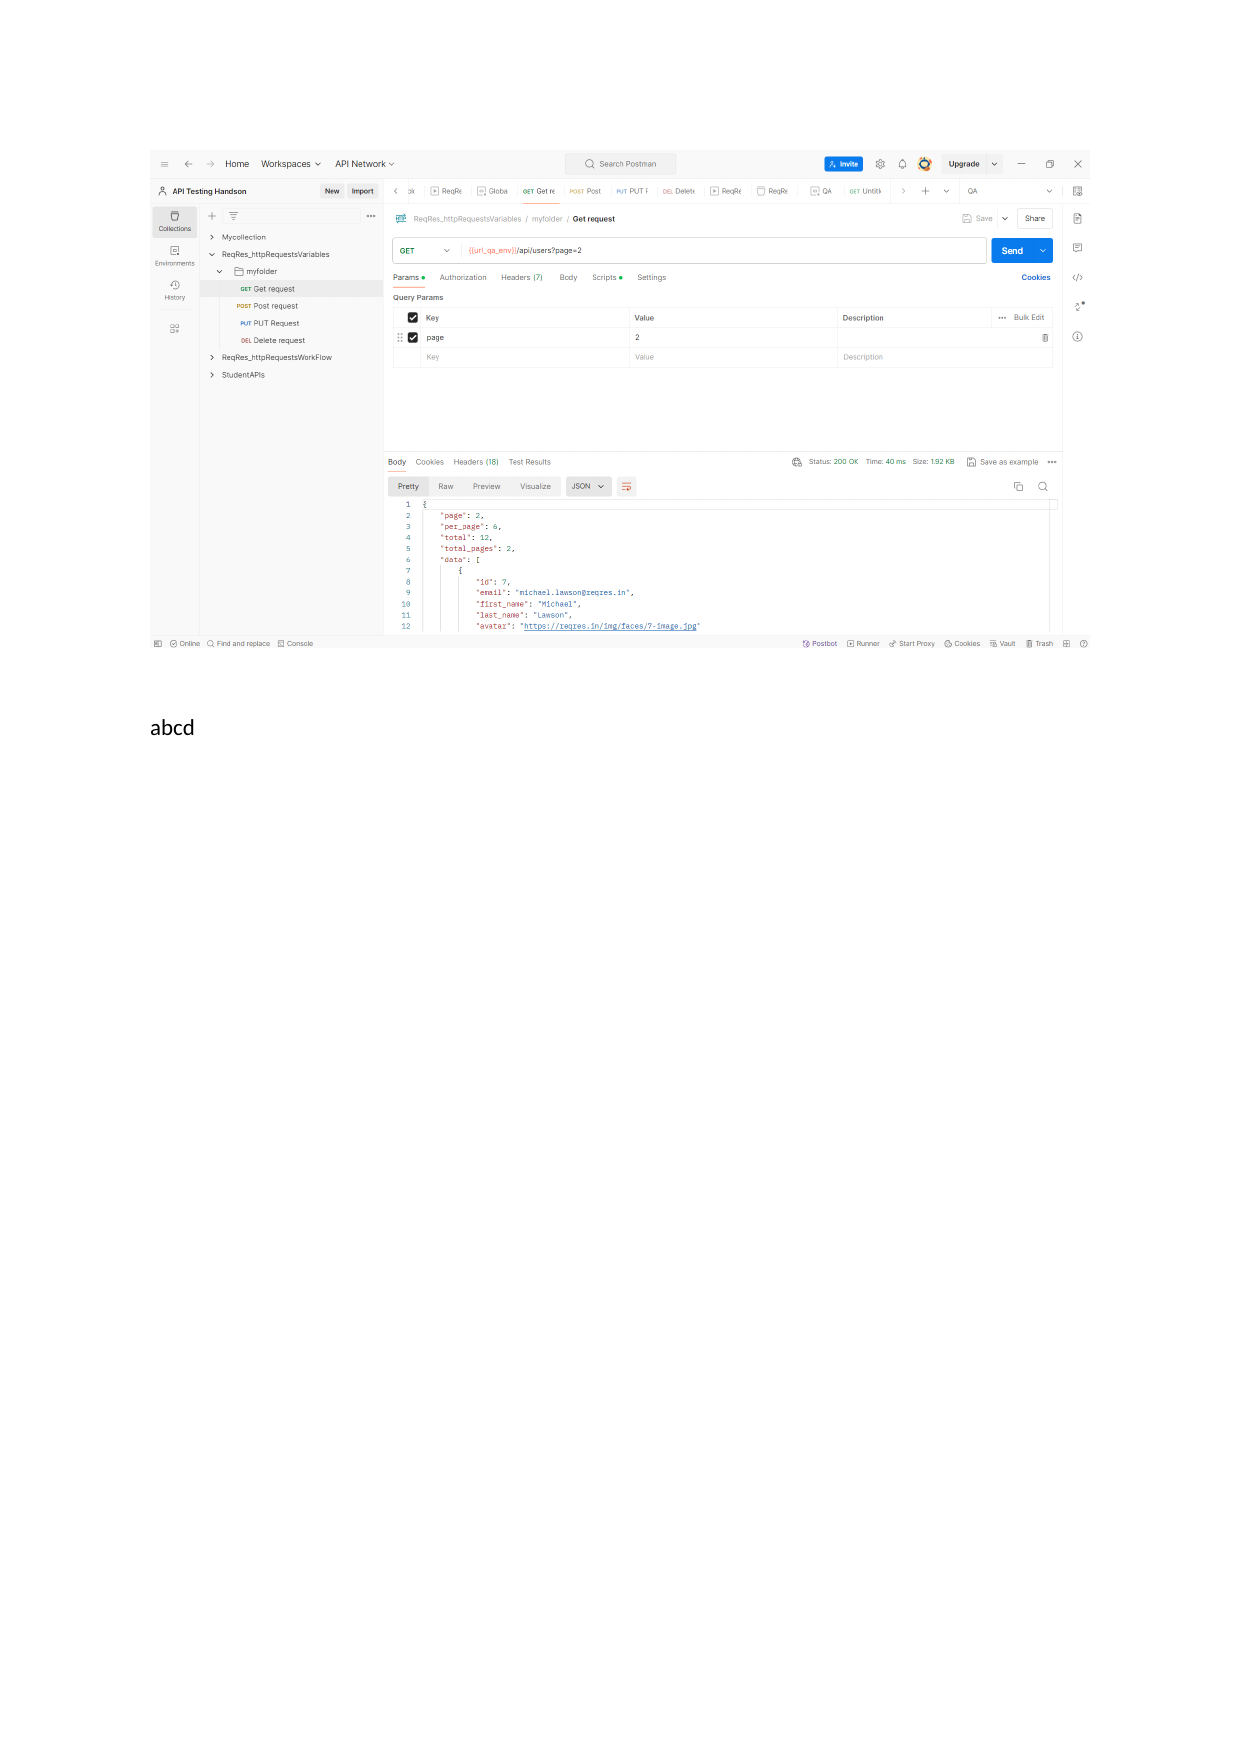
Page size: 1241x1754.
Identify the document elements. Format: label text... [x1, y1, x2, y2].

picture [150, 150, 1091, 648]
text abcd [150, 713, 1090, 741]
